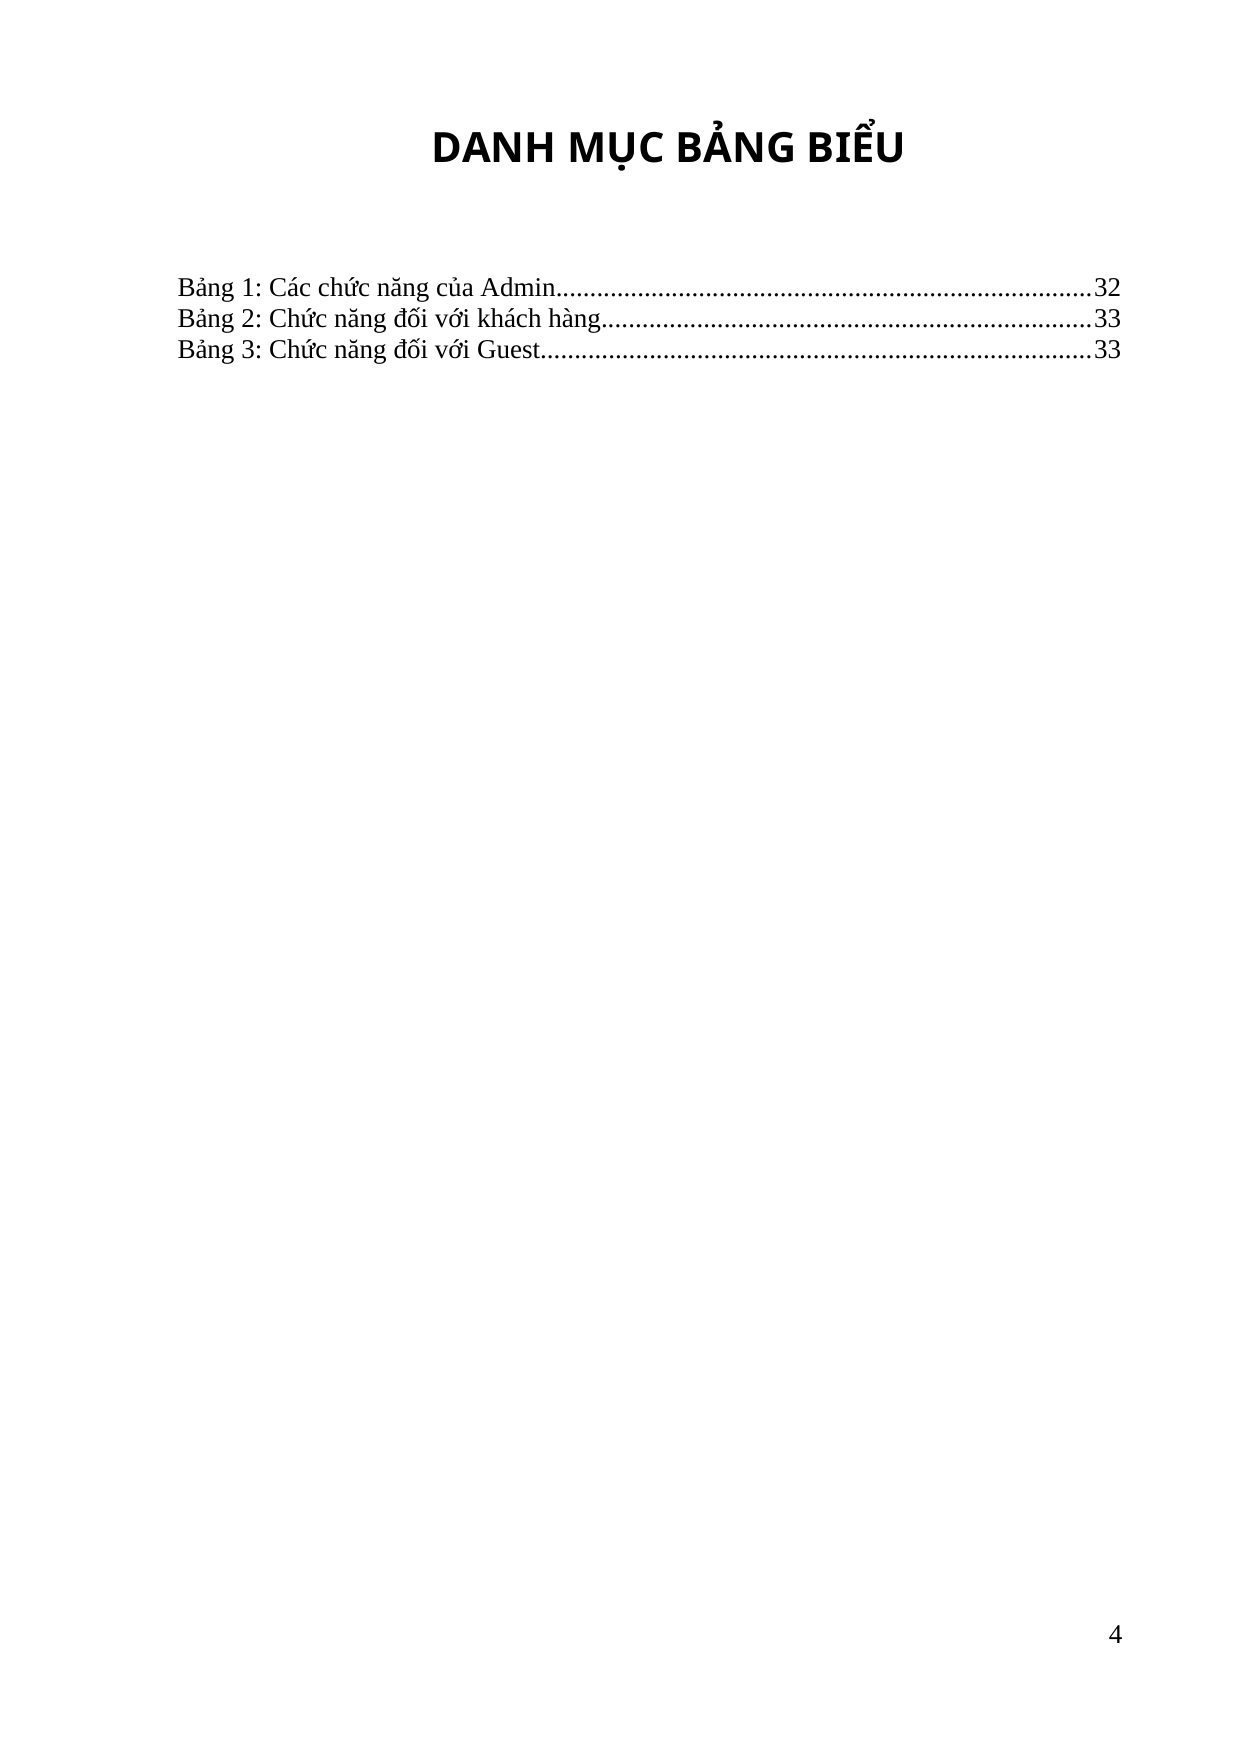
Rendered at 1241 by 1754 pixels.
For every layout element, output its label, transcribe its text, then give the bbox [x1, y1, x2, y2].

text Bảng 2: Chức năng đối với khách hàng 33 [177, 302, 1122, 333]
text Bảng 3: Chức năng đối với Guest 33 [177, 333, 1122, 364]
text Bảng 1: Các chức năng của Admin 32 [177, 271, 1122, 302]
subtitle DANH MỤC BẢNG BIỂU [215, 118, 1122, 175]
